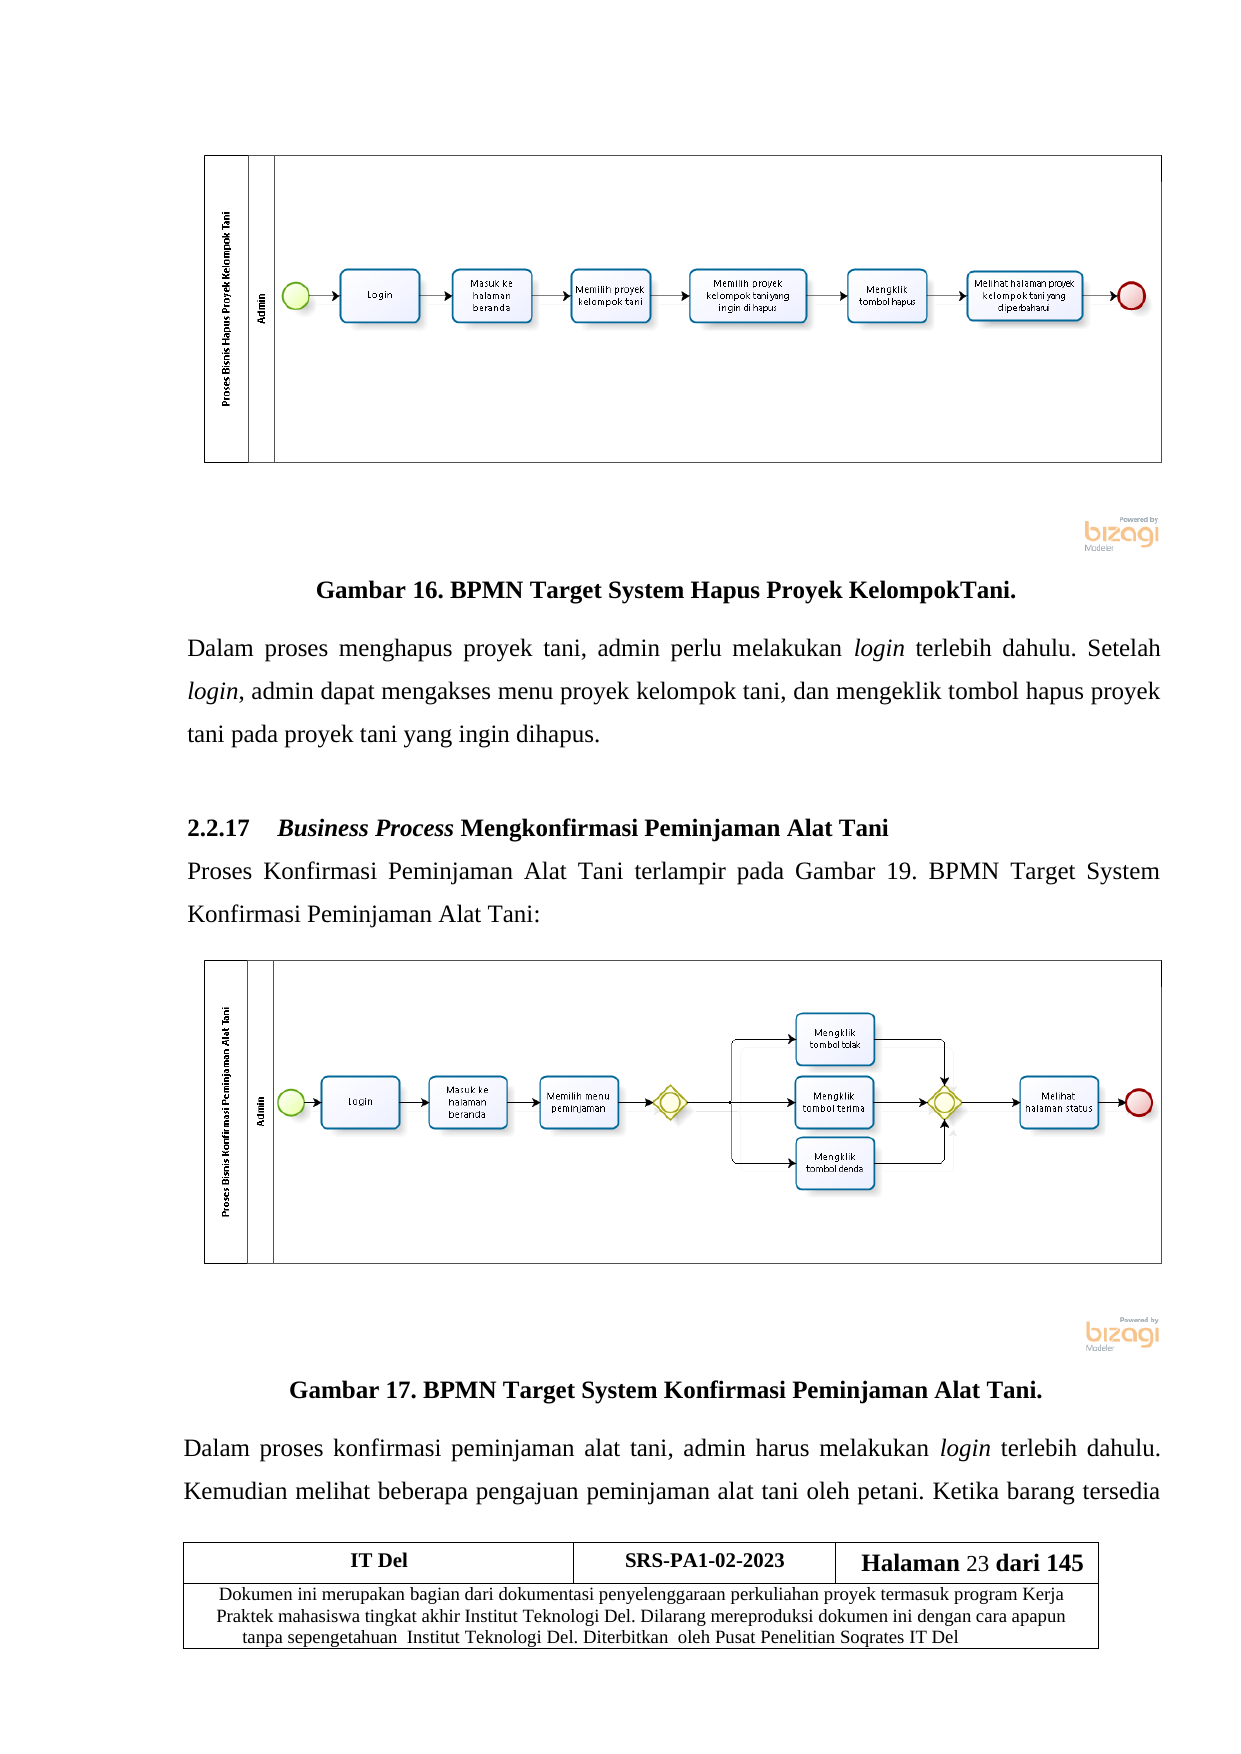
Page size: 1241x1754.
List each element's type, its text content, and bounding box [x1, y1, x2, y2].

text Proses Konfirmasi Peminjaman Alat Tani terlampir pada Gambar 19. BPMN Target System Konfirmasi Peminjaman Alat Tani: [187, 856, 1161, 928]
text Dalam proses menghapus proyek tani, admin perlu melakukan login terlebih dahulu. Setelah login, admin dapat mengakses menu proyek kelompok tani, dan mengeklik tombol hapus proyek tani pada proyek tani yang ingin dihapus. [187, 633, 1161, 748]
text Gambar 16. BPMN Target System Hapus Proyek KelompokTani. [171, 575, 1161, 604]
text Gambar 17. BPMN Target System Konfirmasi Peminjaman Alat Tani. [171, 1375, 1161, 1404]
picture [187, 137, 1178, 561]
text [183, 1433, 1161, 1505]
list Business Process Mengkonfirmasi Peminjaman Alat Tani [187, 813, 1161, 842]
picture [187, 942, 1178, 1361]
